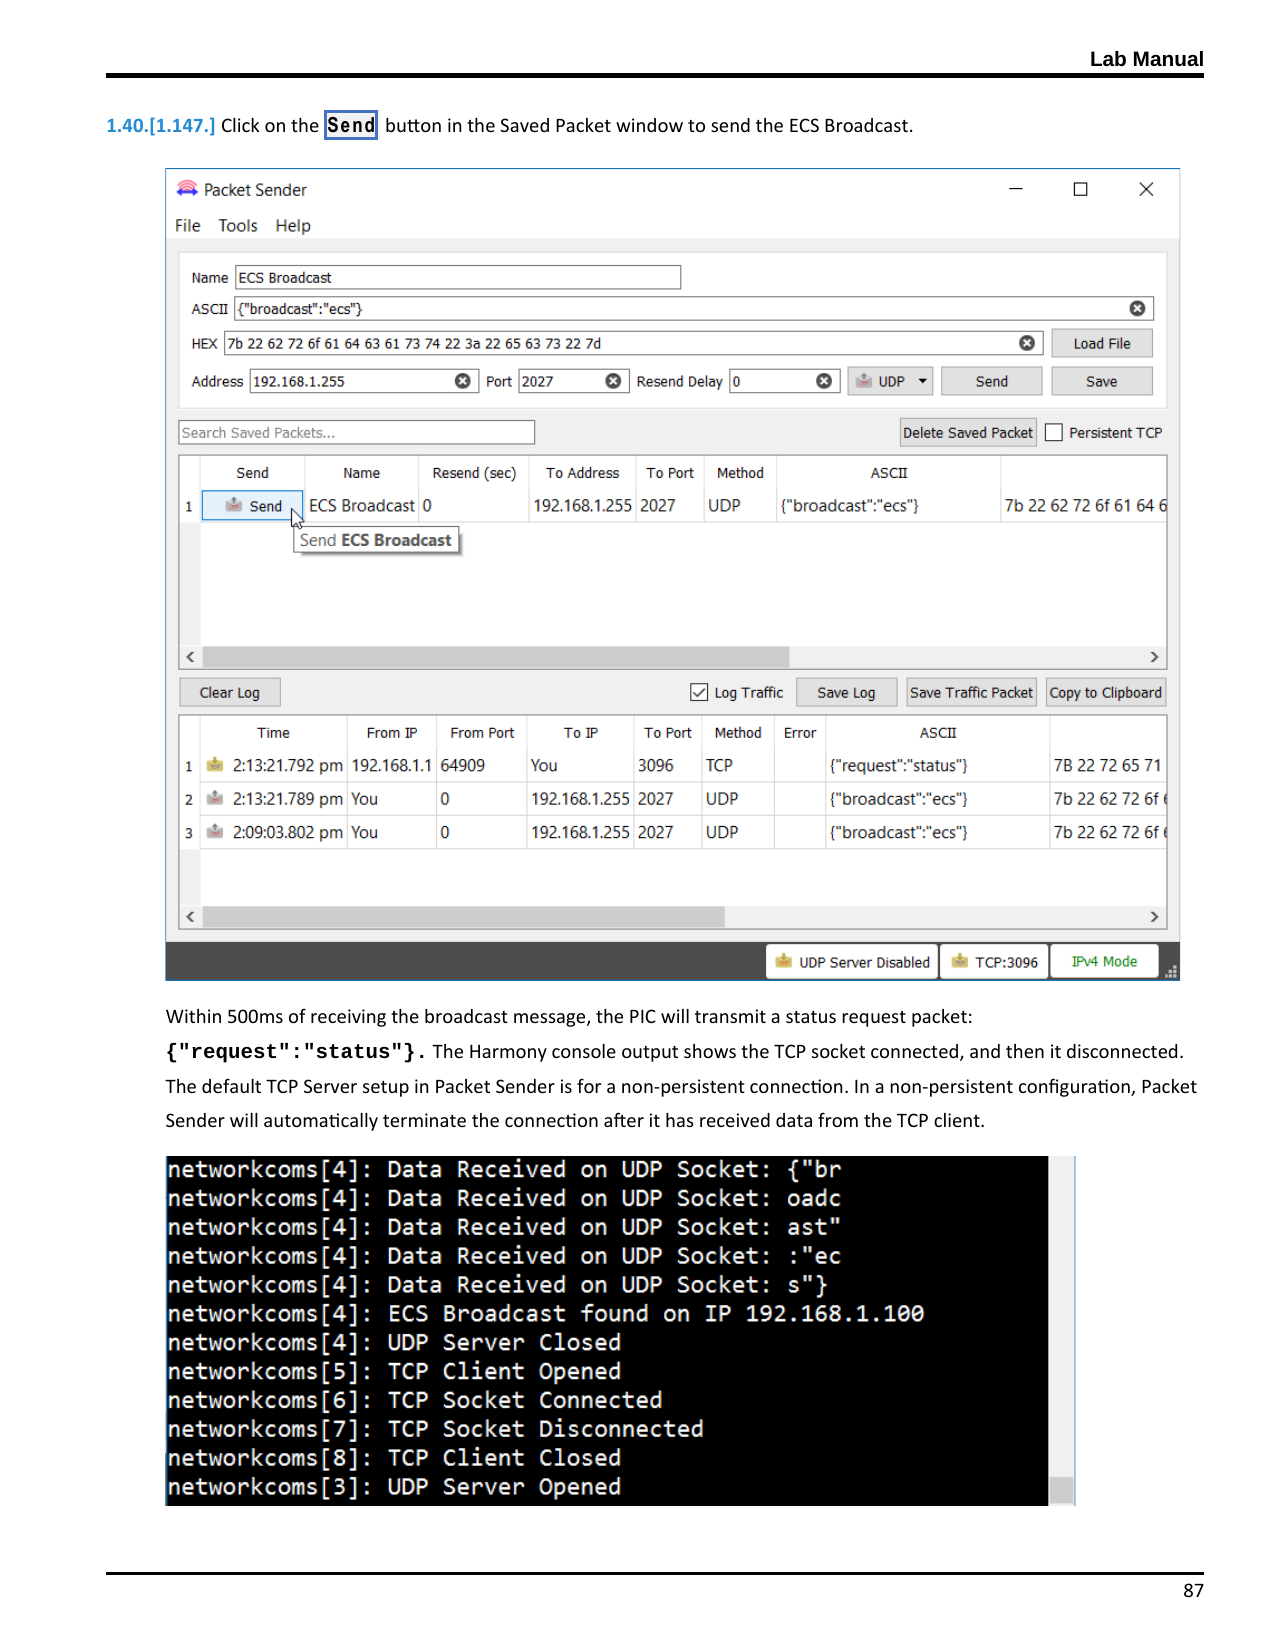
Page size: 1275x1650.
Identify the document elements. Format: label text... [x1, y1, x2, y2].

table_header [165, 1142, 1205, 1528]
table_header [165, 153, 1197, 1003]
picture [165, 1156, 1076, 1506]
list Click on the Send button in the Saved Packet window to send the ECS Broadcast. [106, 109, 377, 140]
picture [165, 168, 1181, 981]
list Click on the Send button in the Saved Packet window to send the ECS Broadcast. [378, 109, 1204, 140]
text Within 500ms of receiving the broadcast message, the PIC will transmit a status request packet: {"request":"status"}. The Harmony console output shows the TCP socket connected, and then it disconnected. The default TCP Server setup in Packet Sender is for a non-persistent connection. In a non-persistent configuration, Packet Sender will automatically terminate the connection after it has received data from the TCP client. [165, 1003, 1204, 1133]
